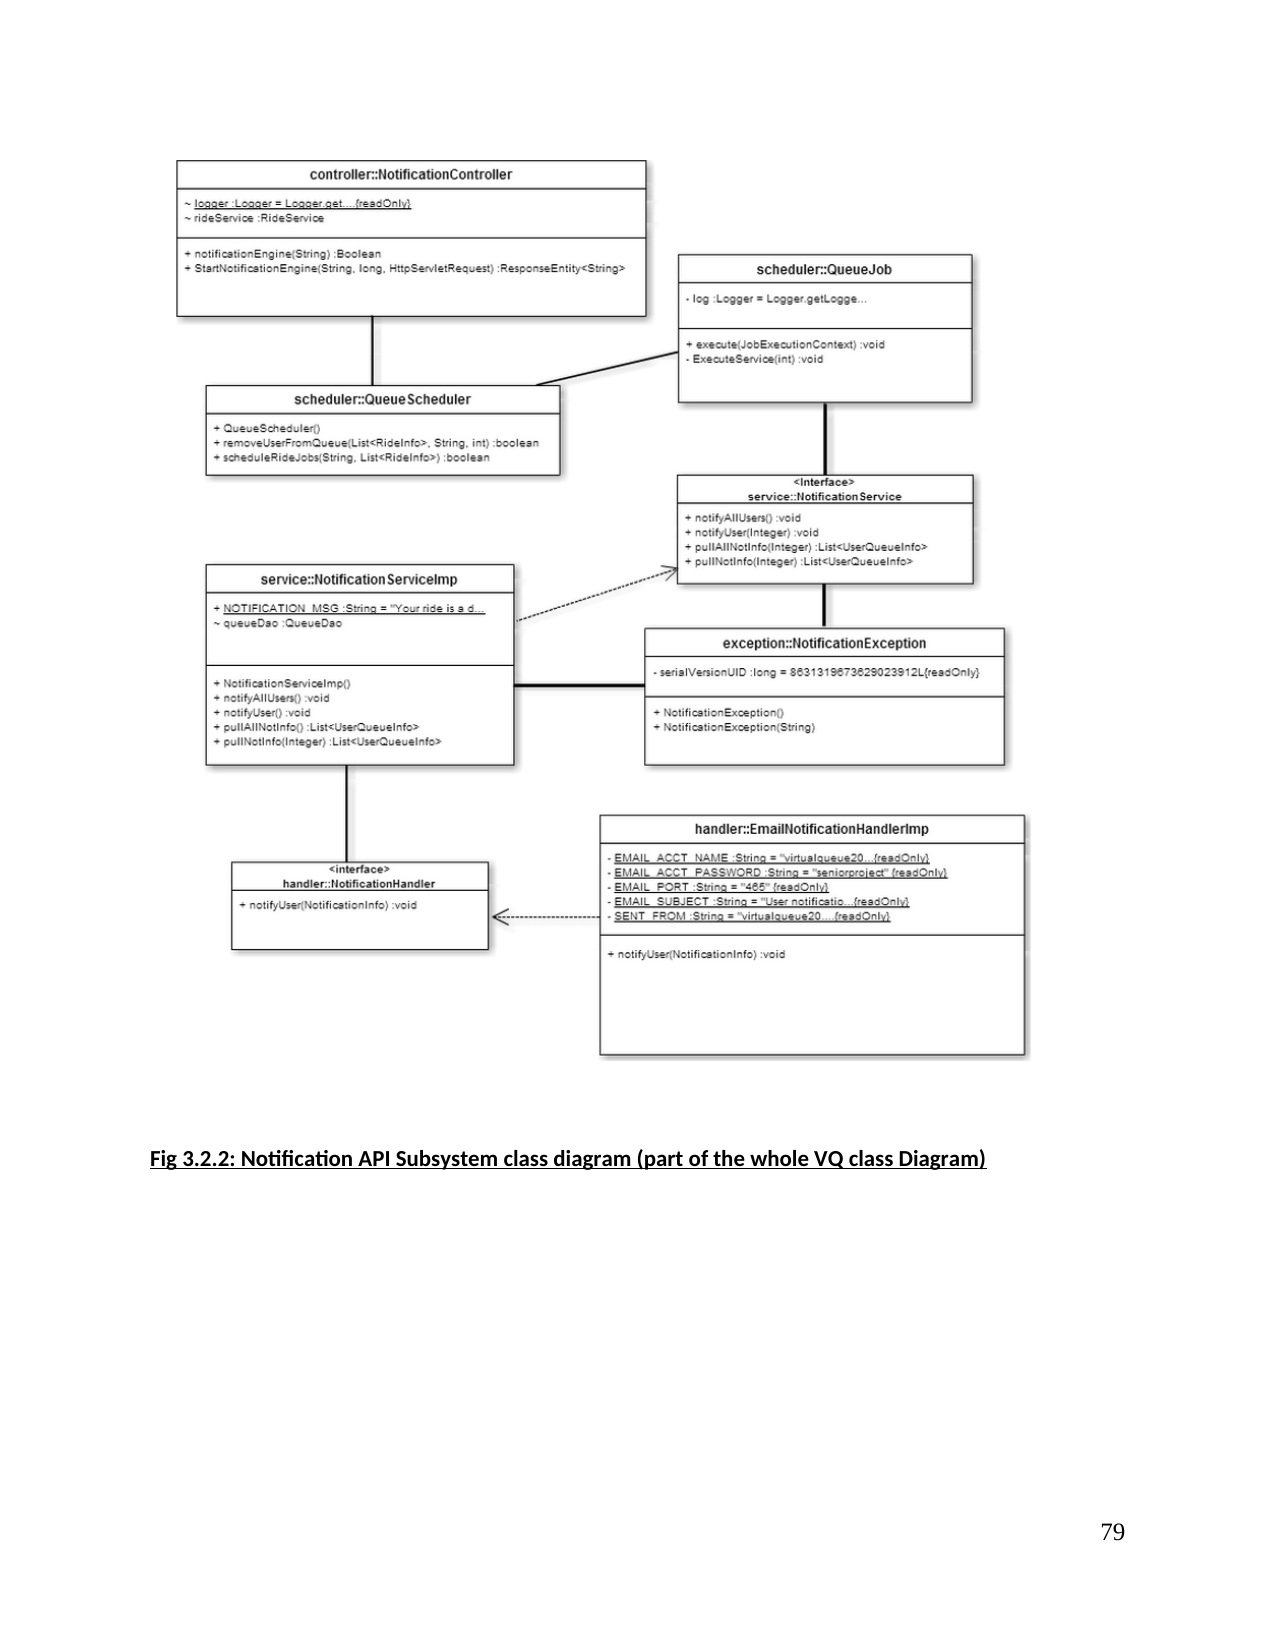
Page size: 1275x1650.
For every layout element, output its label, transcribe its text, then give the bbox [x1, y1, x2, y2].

picture [150, 150, 1049, 1066]
text Fig 3.2.2: Notification API Subsystem class diagram (part of the whole VQ class Diagram) [150, 1144, 1125, 1172]
